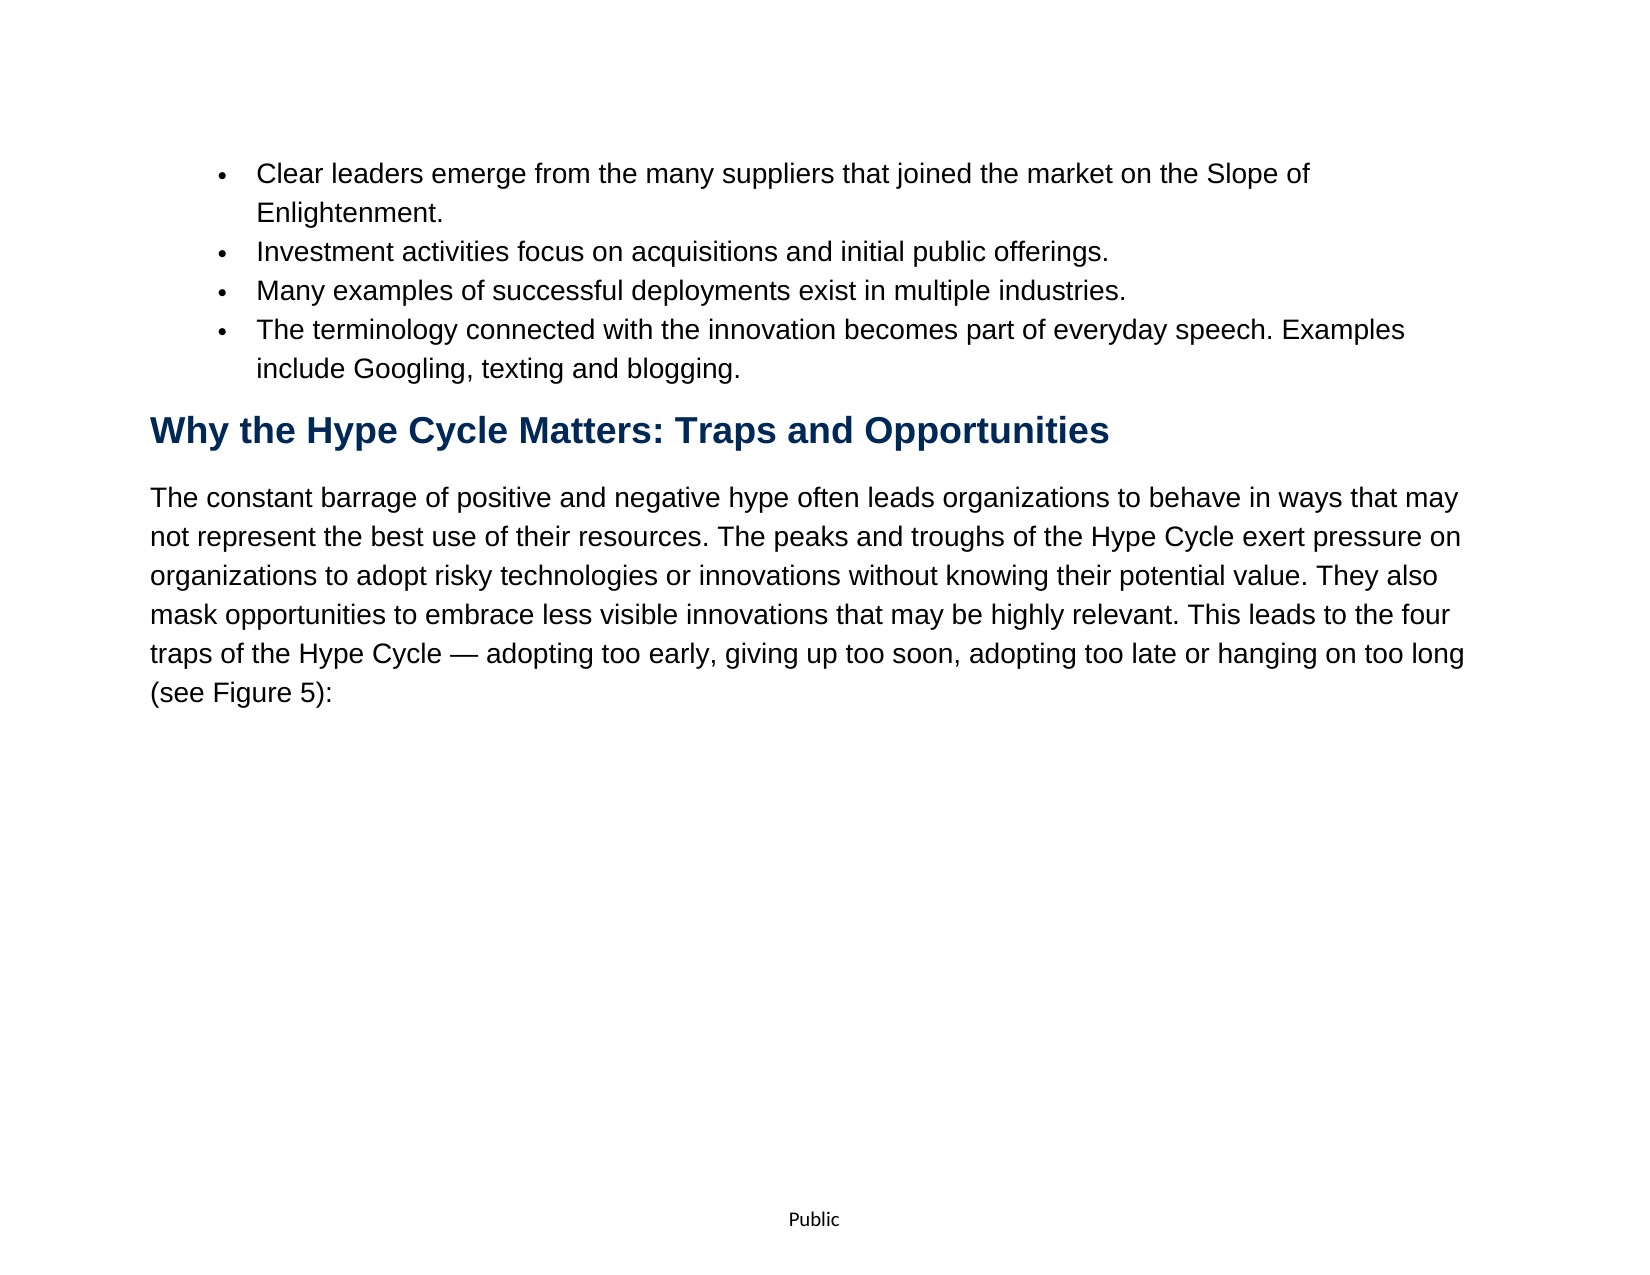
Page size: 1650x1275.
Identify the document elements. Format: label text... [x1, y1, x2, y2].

subtitle Why the Hype Cycle Matters: Traps and Opportunities [150, 408, 1500, 451]
list The terminology connected with the innovation becomes part of everyday speech. Examples include Googling, texting and blogging. [219, 306, 1500, 384]
text The constant barrage of positive and negative hype often leads organizations to behave in ways that may not represent the best use of their resources. The peaks and troughs of the Hype Cycle exert pressure on organizations to adopt risky technologies or innovations without knowing their potential value. They also mask opportunities to embrace less visible innovations that may be highly relevant. This leads to the four traps of the Hype Cycle — adopting too early, giving up too soon, adopting too late or hanging on too long (see Figure 5): [150, 474, 1500, 709]
list Clear leaders emerge from the many suppliers that joined the market on the Slope of Enlightenment. [219, 150, 1500, 228]
list Many examples of successful deployments exist in multiple industries. [219, 267, 1500, 306]
list Investment activities focus on acquisitions and initial public offerings. [219, 228, 1500, 267]
